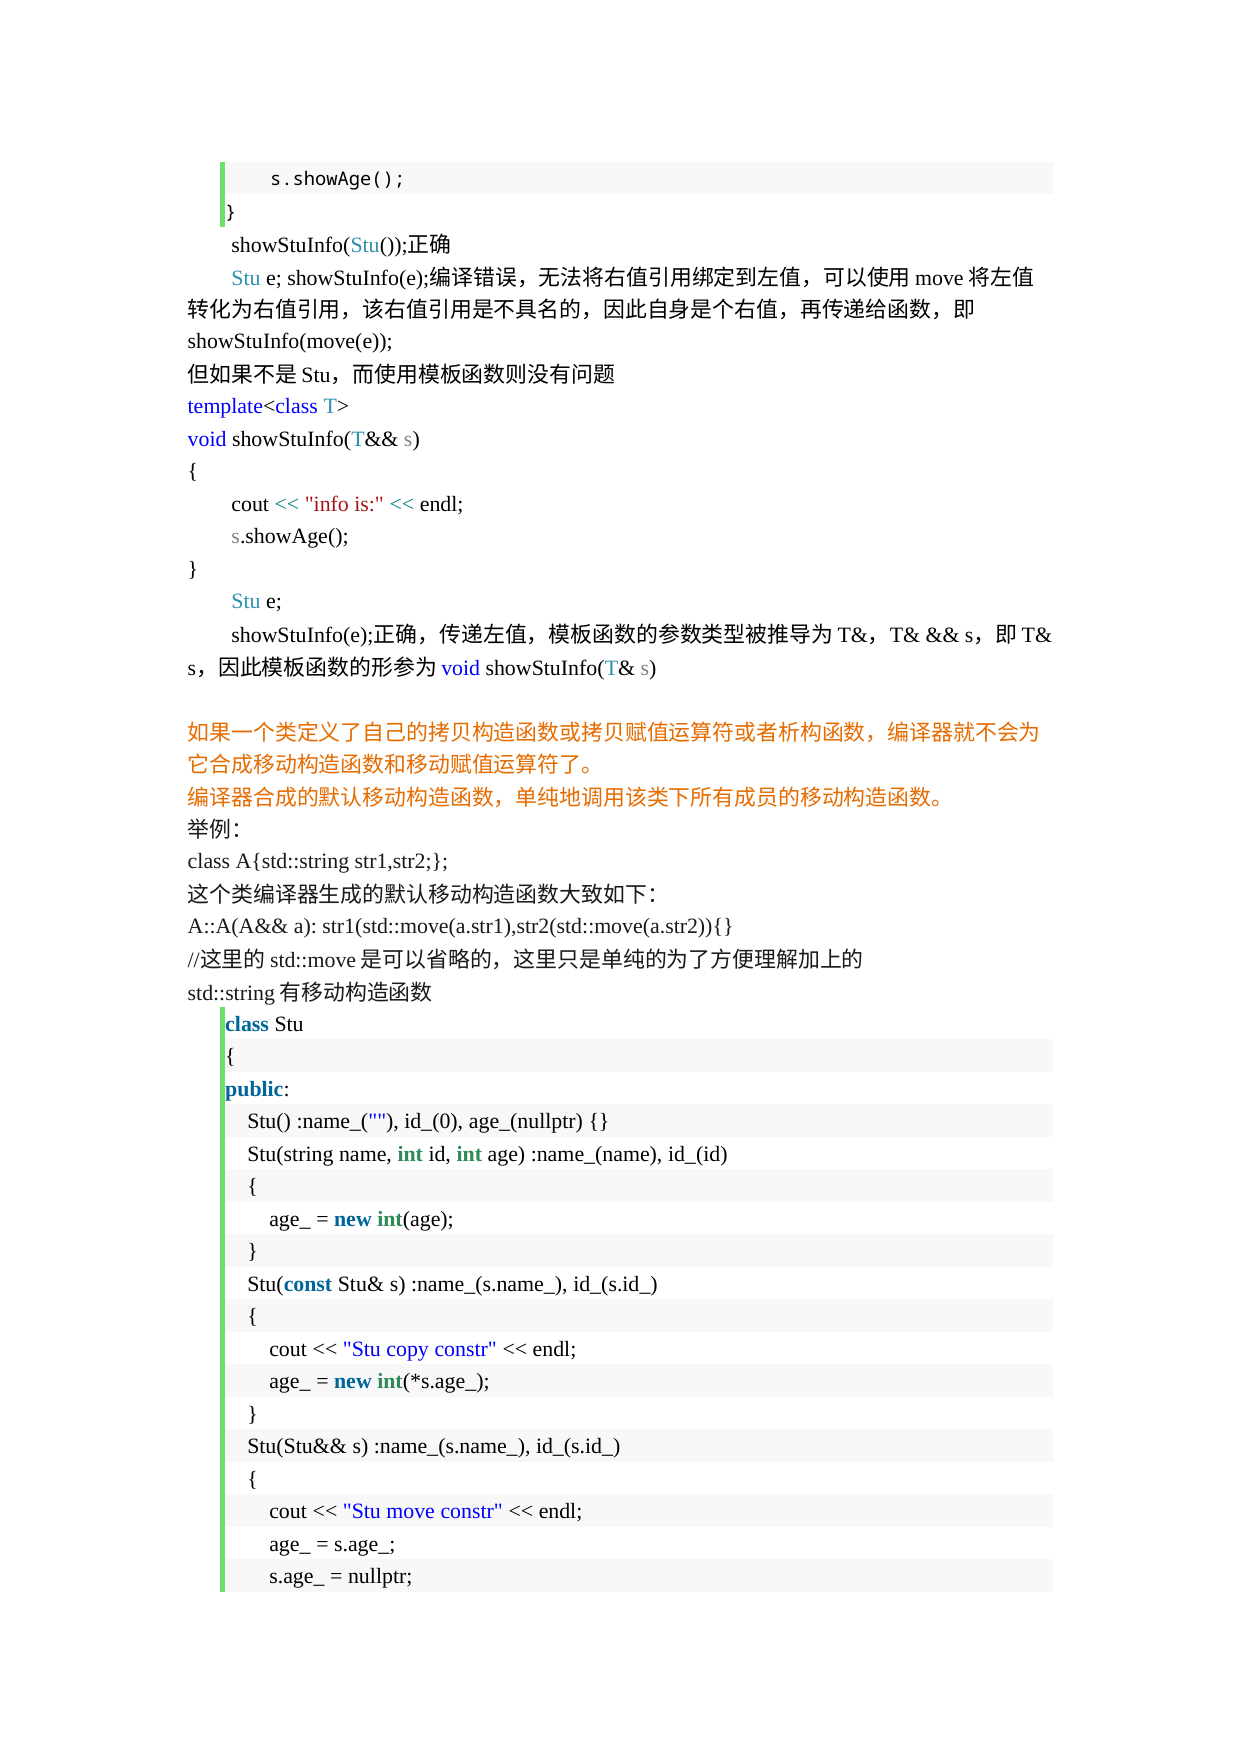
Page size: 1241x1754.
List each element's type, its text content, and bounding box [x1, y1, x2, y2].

text 编译器合成的默认移动构造函数，单纯地调用该类下所有成员的移动构造函数。 [187, 779, 1053, 812]
text s.showAge(); [225, 162, 1053, 194]
text template<class T> [187, 389, 1053, 422]
text A::A(A&& a): str1(std::move(a.str1),str2(std::move(a.str2)){} [187, 909, 1053, 942]
text { [225, 1039, 1053, 1072]
text showStuInfo(Stu());正确 [187, 227, 1053, 259]
text } [225, 1397, 1053, 1429]
text cout << "info is:" << endl; [187, 487, 1053, 519]
text { [225, 1299, 1053, 1332]
text s.age_ = nullptr; [225, 1559, 1053, 1592]
text void showStuInfo(T&& s) [187, 422, 1053, 454]
text //这里的std::move是可以省略的，这里只是单纯的为了方便理解加上的 [187, 942, 1053, 974]
text Stu e; [187, 584, 1053, 617]
text age_ = s.age_; [225, 1527, 1053, 1559]
text Stu(Stu&& s) :name_(s.name_), id_(s.id_) [225, 1429, 1053, 1462]
text age_ = new int(*s.age_); [225, 1364, 1053, 1397]
text 但如果不是Stu，而使用模板函数则没有问题 [187, 357, 1053, 389]
text cout << "Stu move constr" << endl; [225, 1494, 1053, 1527]
text s.showAge(); [187, 519, 1053, 552]
text age_ = new int(age); [225, 1202, 1053, 1234]
text class Stu [225, 1007, 1053, 1039]
text std::string有移动构造函数 [187, 974, 1053, 1007]
text { [225, 1462, 1053, 1494]
text 这个类编译器生成的默认移动构造函数大致如下： [187, 877, 1053, 909]
text class A{std::string str1,str2;}; [187, 844, 1053, 877]
text cout << "Stu copy constr" << endl; [225, 1332, 1053, 1364]
text { [187, 454, 1053, 487]
text } [225, 1234, 1053, 1267]
text showStuInfo(e);正确，传递左值，模板函数的参数类型被推导为T&，T& && s，即T& s，因此模板函数的形参为void showStuInfo(T& s) [187, 617, 1053, 682]
text } [187, 552, 1053, 584]
text 如果一个类定义了自己的拷贝构造函数或拷贝赋值运算符或者析构函数，编译器就不会为它合成移动构造函数和移动赋值运算符了。 [187, 714, 1053, 779]
text Stu(const Stu& s) :name_(s.name_), id_(s.id_) [225, 1267, 1053, 1299]
text 举例： [187, 812, 1053, 844]
text } [225, 194, 1053, 227]
text public: [225, 1072, 1053, 1104]
text Stu e; showStuInfo(e);编译错误，无法将右值引用绑定到左值，可以使用move将左值转化为右值引用，该右值引用是不具名的，因此自身是个右值，再传递给函数，即showStuInfo(move(e)); [187, 259, 1053, 357]
text Stu(string name, int id, int age) :name_(name), id_(id) [225, 1137, 1053, 1169]
text Stu() :name_(""), id_(0), age_(nullptr) {} [225, 1104, 1053, 1137]
text { [225, 1169, 1053, 1202]
